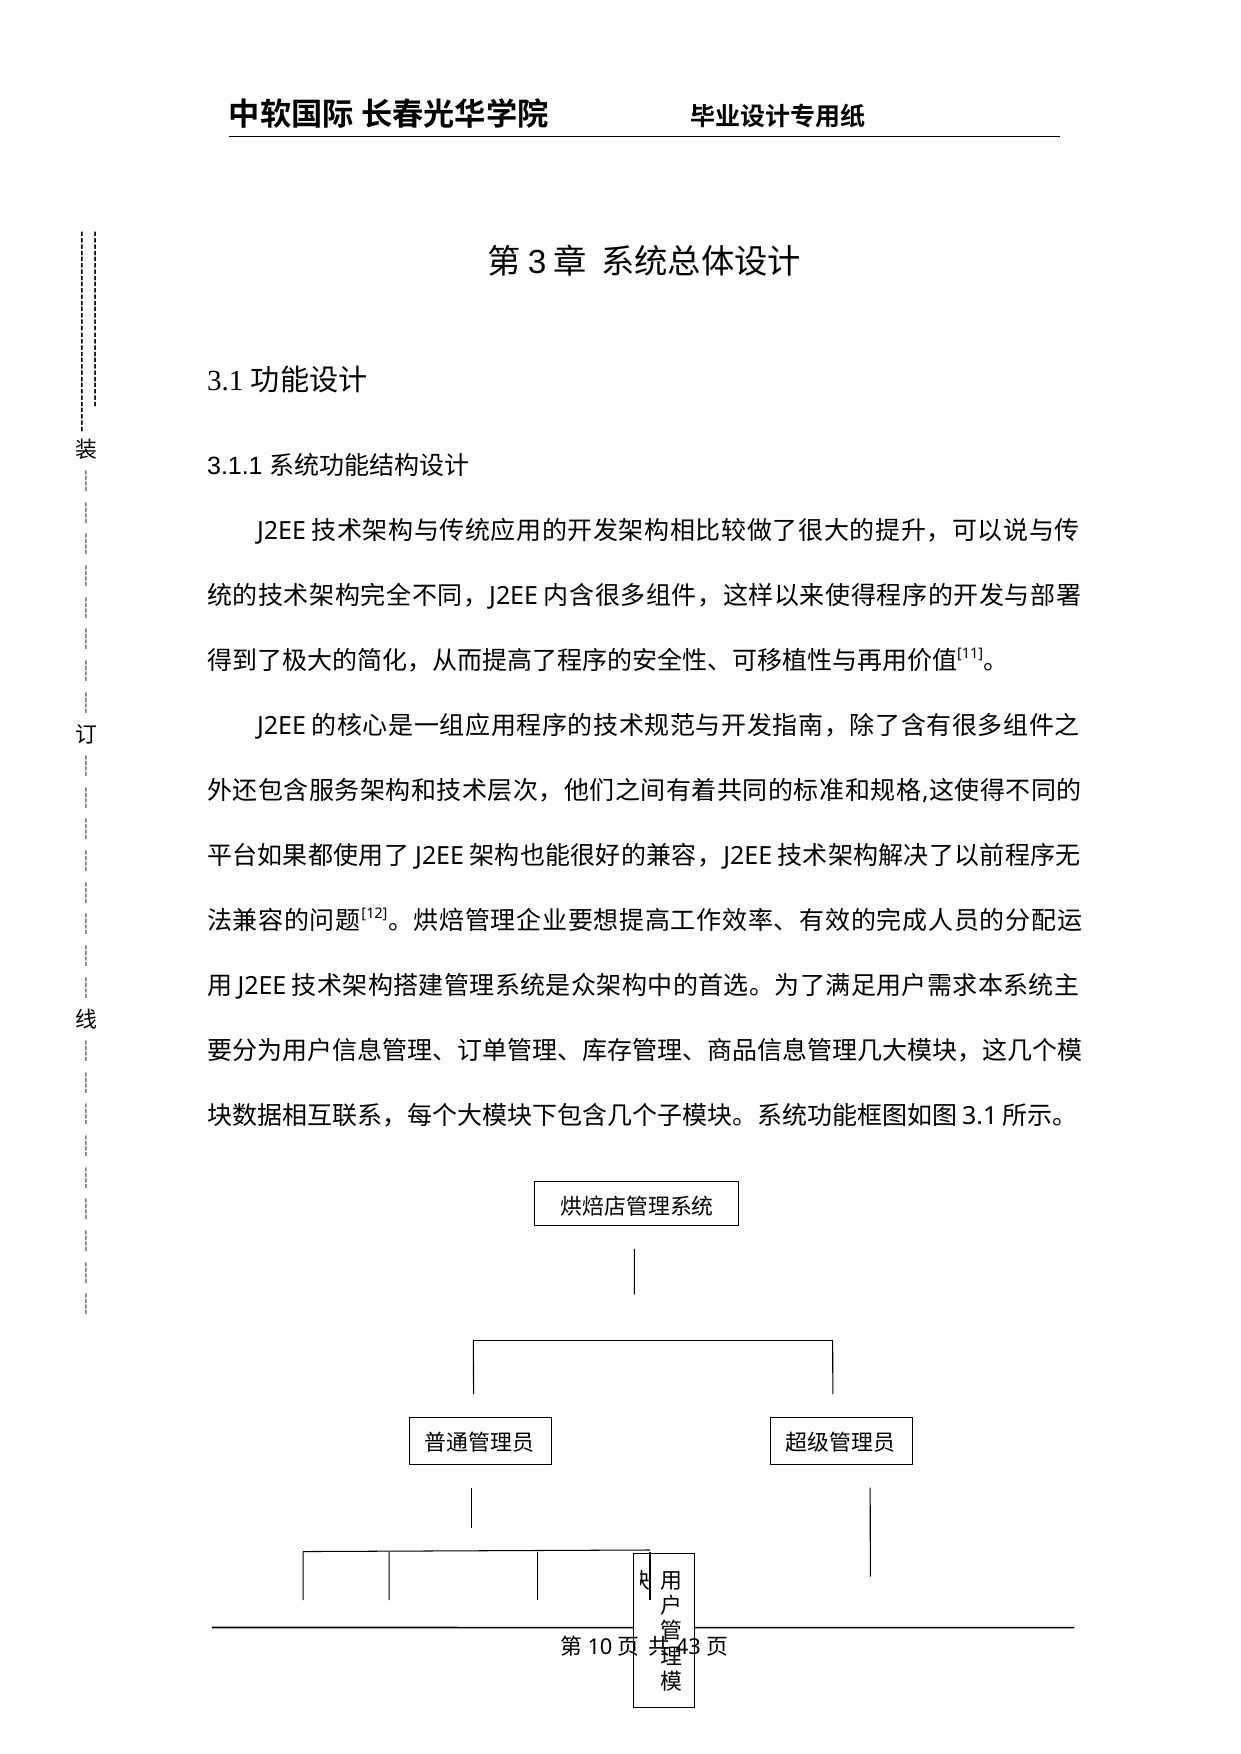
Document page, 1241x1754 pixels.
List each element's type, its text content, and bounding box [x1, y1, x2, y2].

text J2EE技术架构与传统应用的开发架构相比较做了很大的提升，可以说与传统的技术架构完全不同，J2EE内含很多组件，这样以来使得程序的开发与部署得到了极大的简化，从而提高了程序的安全性、可移植性与再用价值[11]。 [207, 496, 1082, 691]
subtitle 3.1 功能设计 [207, 357, 1082, 399]
subtitle 3.1.1 系统功能结构设计 [207, 431, 1082, 496]
subtitle 第3章 系统总体设计 [207, 227, 1082, 292]
text J2EE的核心是一组应用程序的技术规范与开发指南，除了含有很多组件之外还包含服务架构和技术层次，他们之间有着共同的标准和规格,这使得不同的平台如果都使用了J2EE架构也能很好的兼容，J2EE技术架构解决了以前程序无法兼容的问题[12]。烘焙管理企业要想提高工作效率、有效的完成人员的分配运用J2EE技术架构搭建管理系统是众架构中的首选。为了满足用户需求本系统主要分为用户信息管理、订单管理、库存管理、商品信息管理几大模块，这几个模块数据相互联系，每个大模块下包含几个子模块。系统功能框图如图3.1所示。 [207, 691, 1082, 1146]
